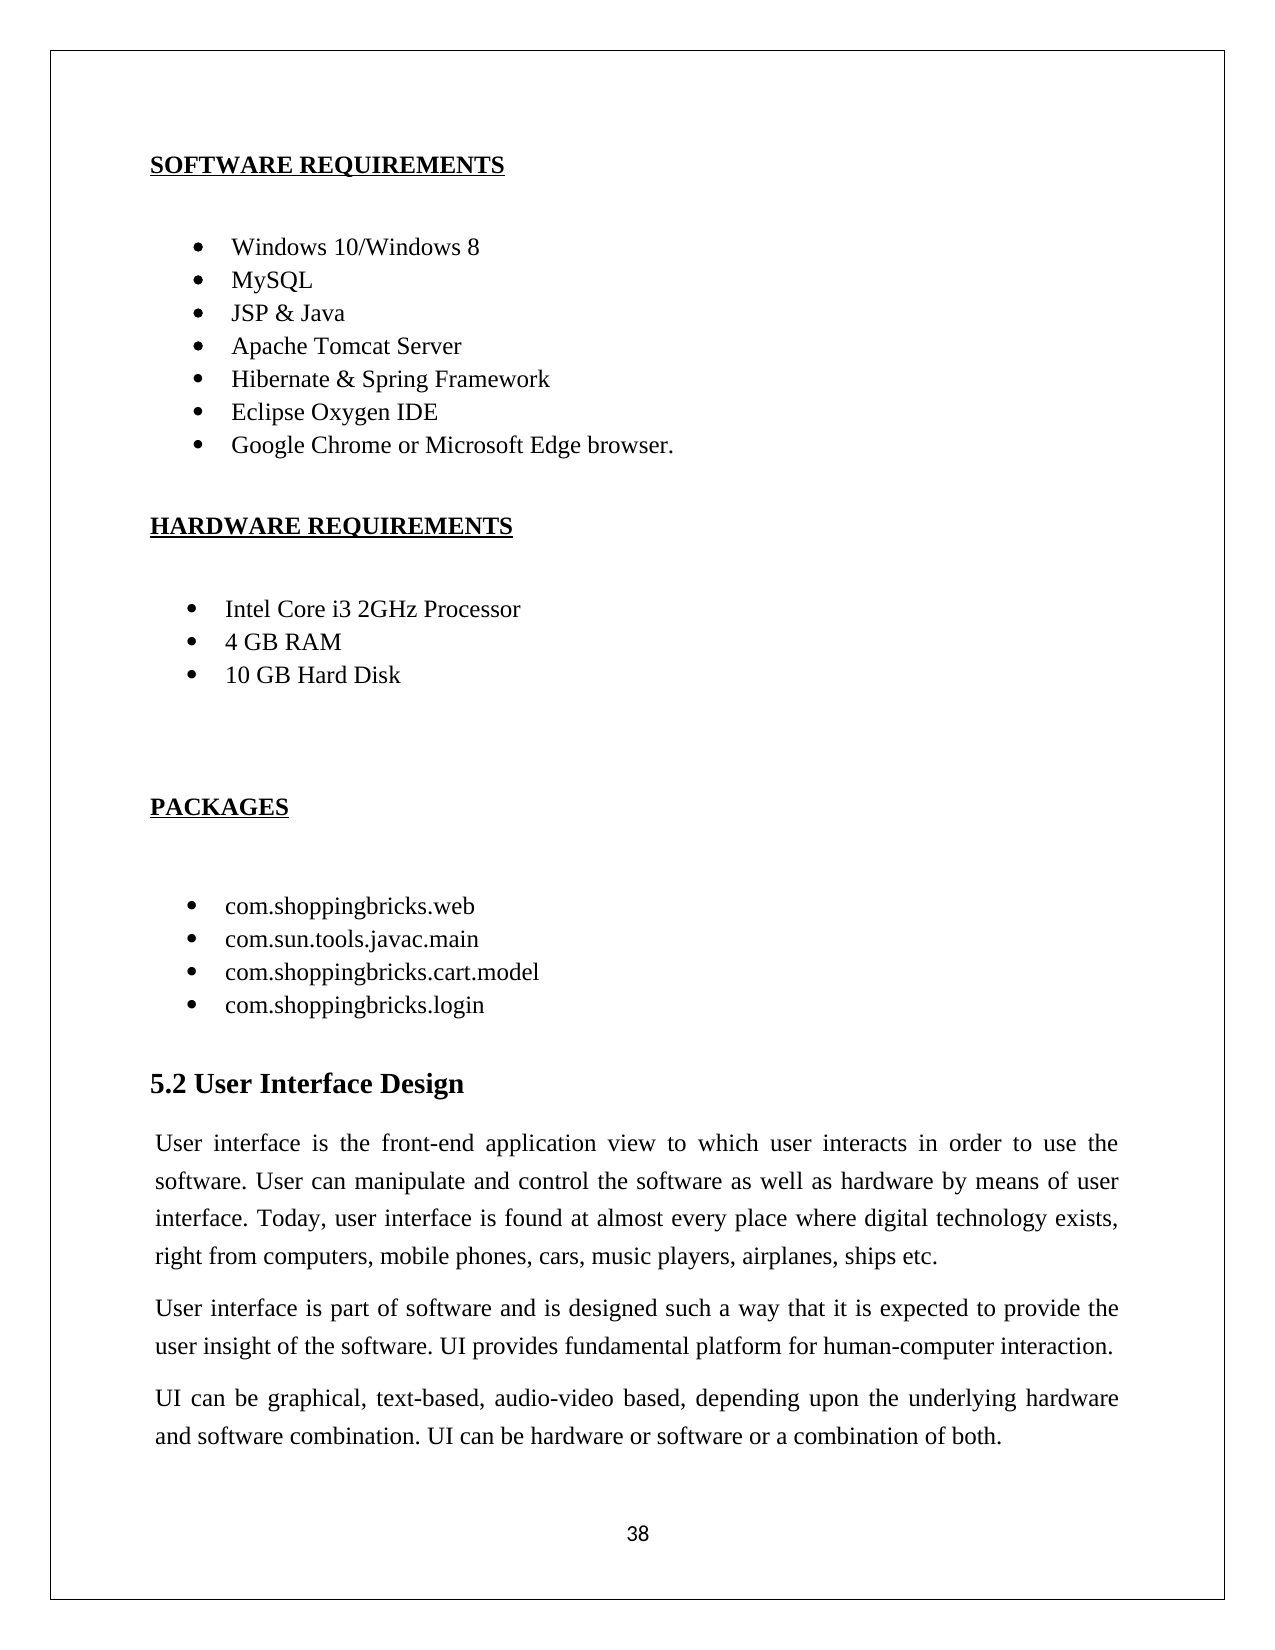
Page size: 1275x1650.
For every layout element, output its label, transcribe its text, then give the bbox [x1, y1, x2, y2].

list 10 GB Hard Disk [187, 660, 1125, 688]
text 5.2 User Interface Design [150, 1067, 1125, 1100]
list Intel Core i3 2GHz Processor [187, 594, 1125, 622]
list Google Chrome or Microsoft Edge browser. [194, 431, 1125, 459]
list Hibernate & Spring Framework [194, 364, 1125, 393]
text HARDWARE REQUIREMENTS [150, 511, 1125, 540]
list MySQL [194, 265, 1125, 294]
list Apache Tomcat Server [194, 331, 1125, 360]
list com.sun.tools.javac.main [187, 924, 1125, 953]
text UI can be graphical, text-based, audio-video based, depending upon the underlying hardware and software combination. UI can be hardware or software or a combination of both. [155, 1374, 1120, 1449]
list Windows 10/Windows 8 [194, 232, 1125, 261]
list JSP & Java [194, 298, 1125, 327]
list com.shoppingbricks.login [187, 991, 1125, 1019]
list com.shoppingbricks.cart.model [187, 957, 1125, 986]
text User interface is the front-end application view to which user interacts in order to use the software. User can manipulate and control the software as well as hardware by means of user interface. Today, user interface is found at almost every place where digital technology exists, right from computers, mobile phones, cars, music players, airplanes, ships etc. [155, 1119, 1120, 1269]
text SOFTWARE REQUIREMENTS [150, 150, 1125, 179]
list 4 GB RAM [187, 627, 1125, 655]
text User interface is part of software and is designed such a way that it is expected to provide the user insight of the software. UI provides fundamental platform for human-computer interaction. [155, 1284, 1120, 1359]
list com.shoppingbricks.web [187, 891, 1125, 920]
list Eclipse Oxygen IDE [194, 397, 1125, 426]
text PACKAGES [150, 792, 1125, 821]
